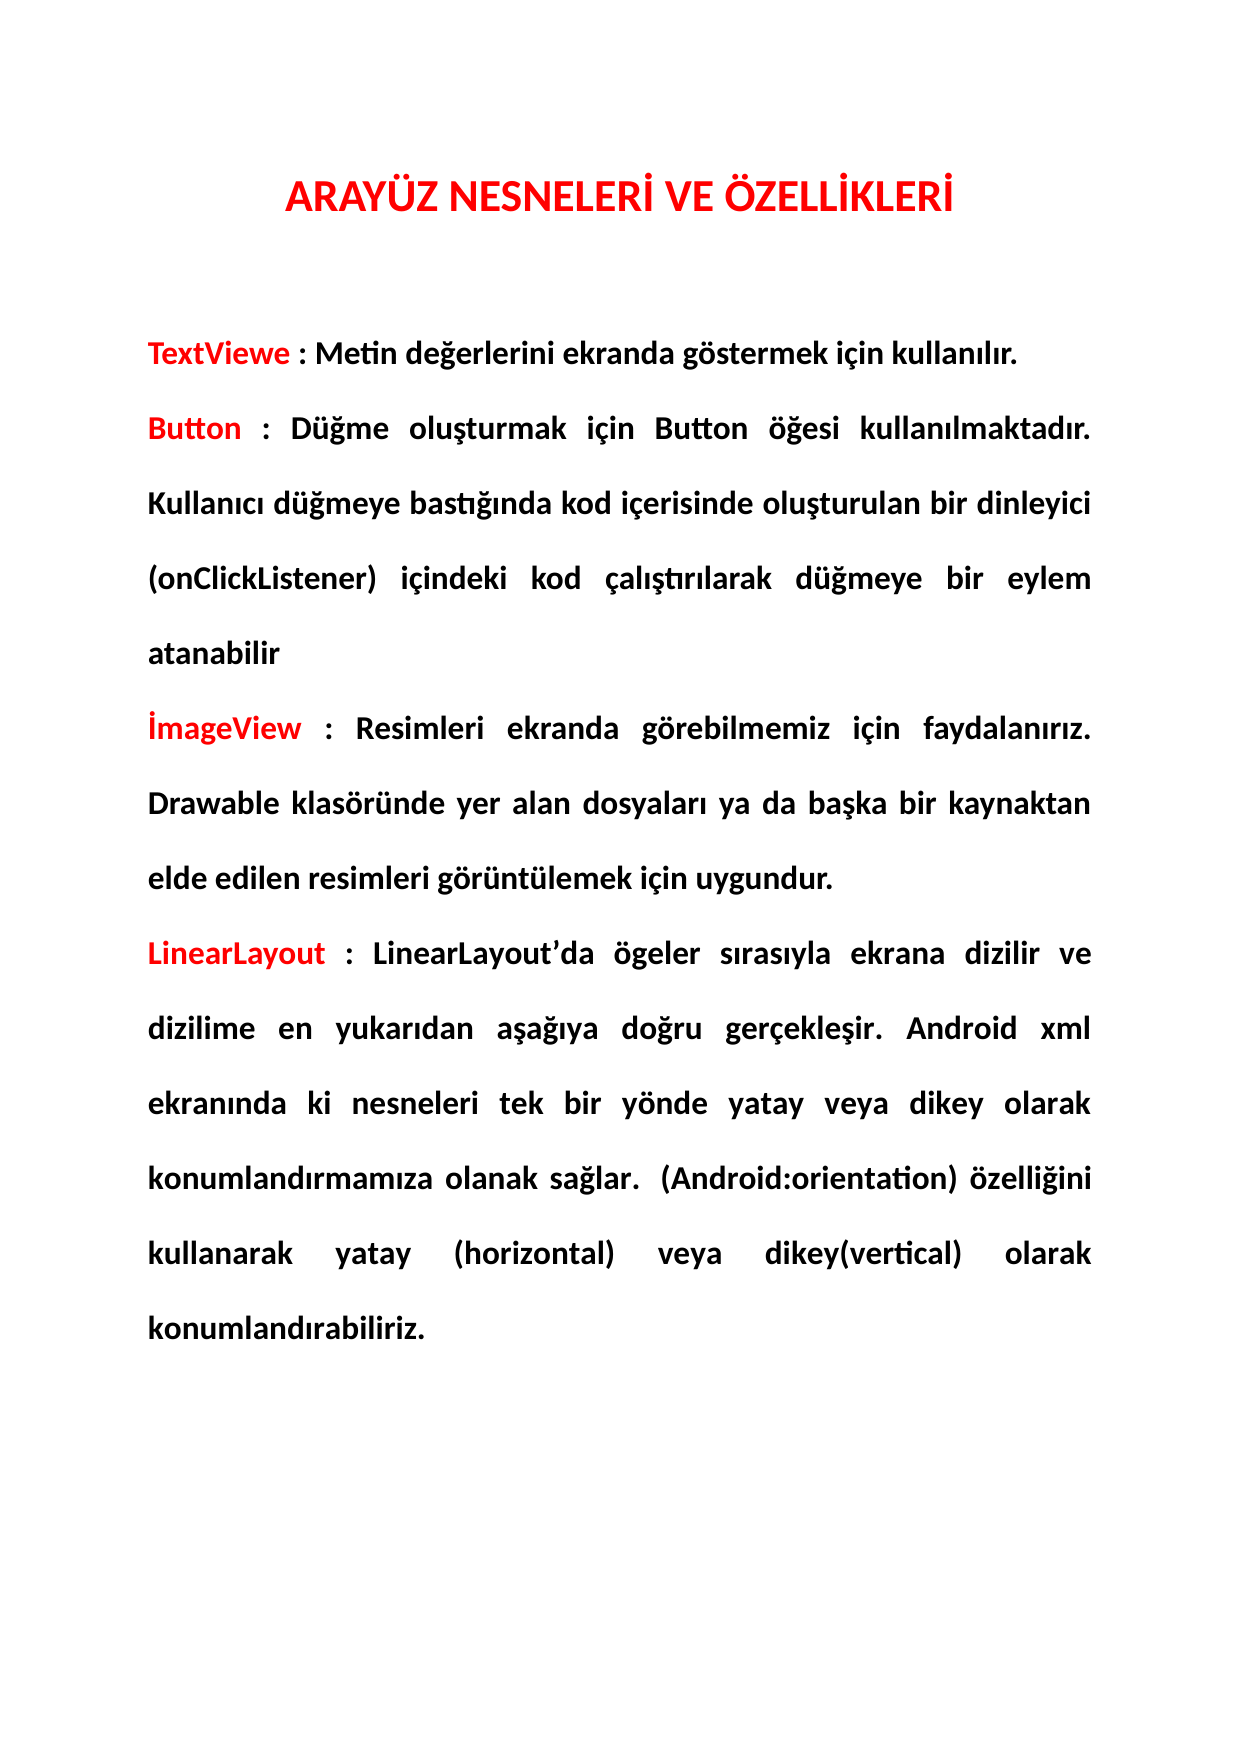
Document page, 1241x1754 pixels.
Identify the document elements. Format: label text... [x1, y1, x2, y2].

text Button : Düğme oluşturmak için Button öğesi kullanılmaktadır. Kullanıcı düğmeye bastığında kod içerisinde oluşturulan bir dinleyici (onClickListener) içindeki kod çalıştırılarak düğmeye bir eylem atanabilir [148, 373, 1093, 673]
text LinearLayout : LinearLayout’da ögeler sırasıyla ekrana dizilir ve dizilime en yukarıdan aşağıya doğru gerçekleşir. Android xml ekranında ki nesneleri tek bir yönde yatay veya dikey olarak konumlandırmamıza olanak sağlar. (Android:orientation) özelliğini kullanarak yatay (horizontal) veya dikey(vertical) olarak konumlandırabiliriz. [148, 898, 1093, 1348]
text İmageView : Resimleri ekranda görebilmemiz için faydalanırız. Drawable klasöründe yer alan dosyaları ya da başka bir kaynaktan elde edilen resimleri görüntülemek için uygundur. [148, 673, 1093, 898]
text TextViewe : Metin değerlerini ekranda göstermek için kullanılır. [148, 298, 1093, 373]
text ARAYÜZ NESNELERİ VE ÖZELLİKLERİ [148, 148, 1093, 223]
